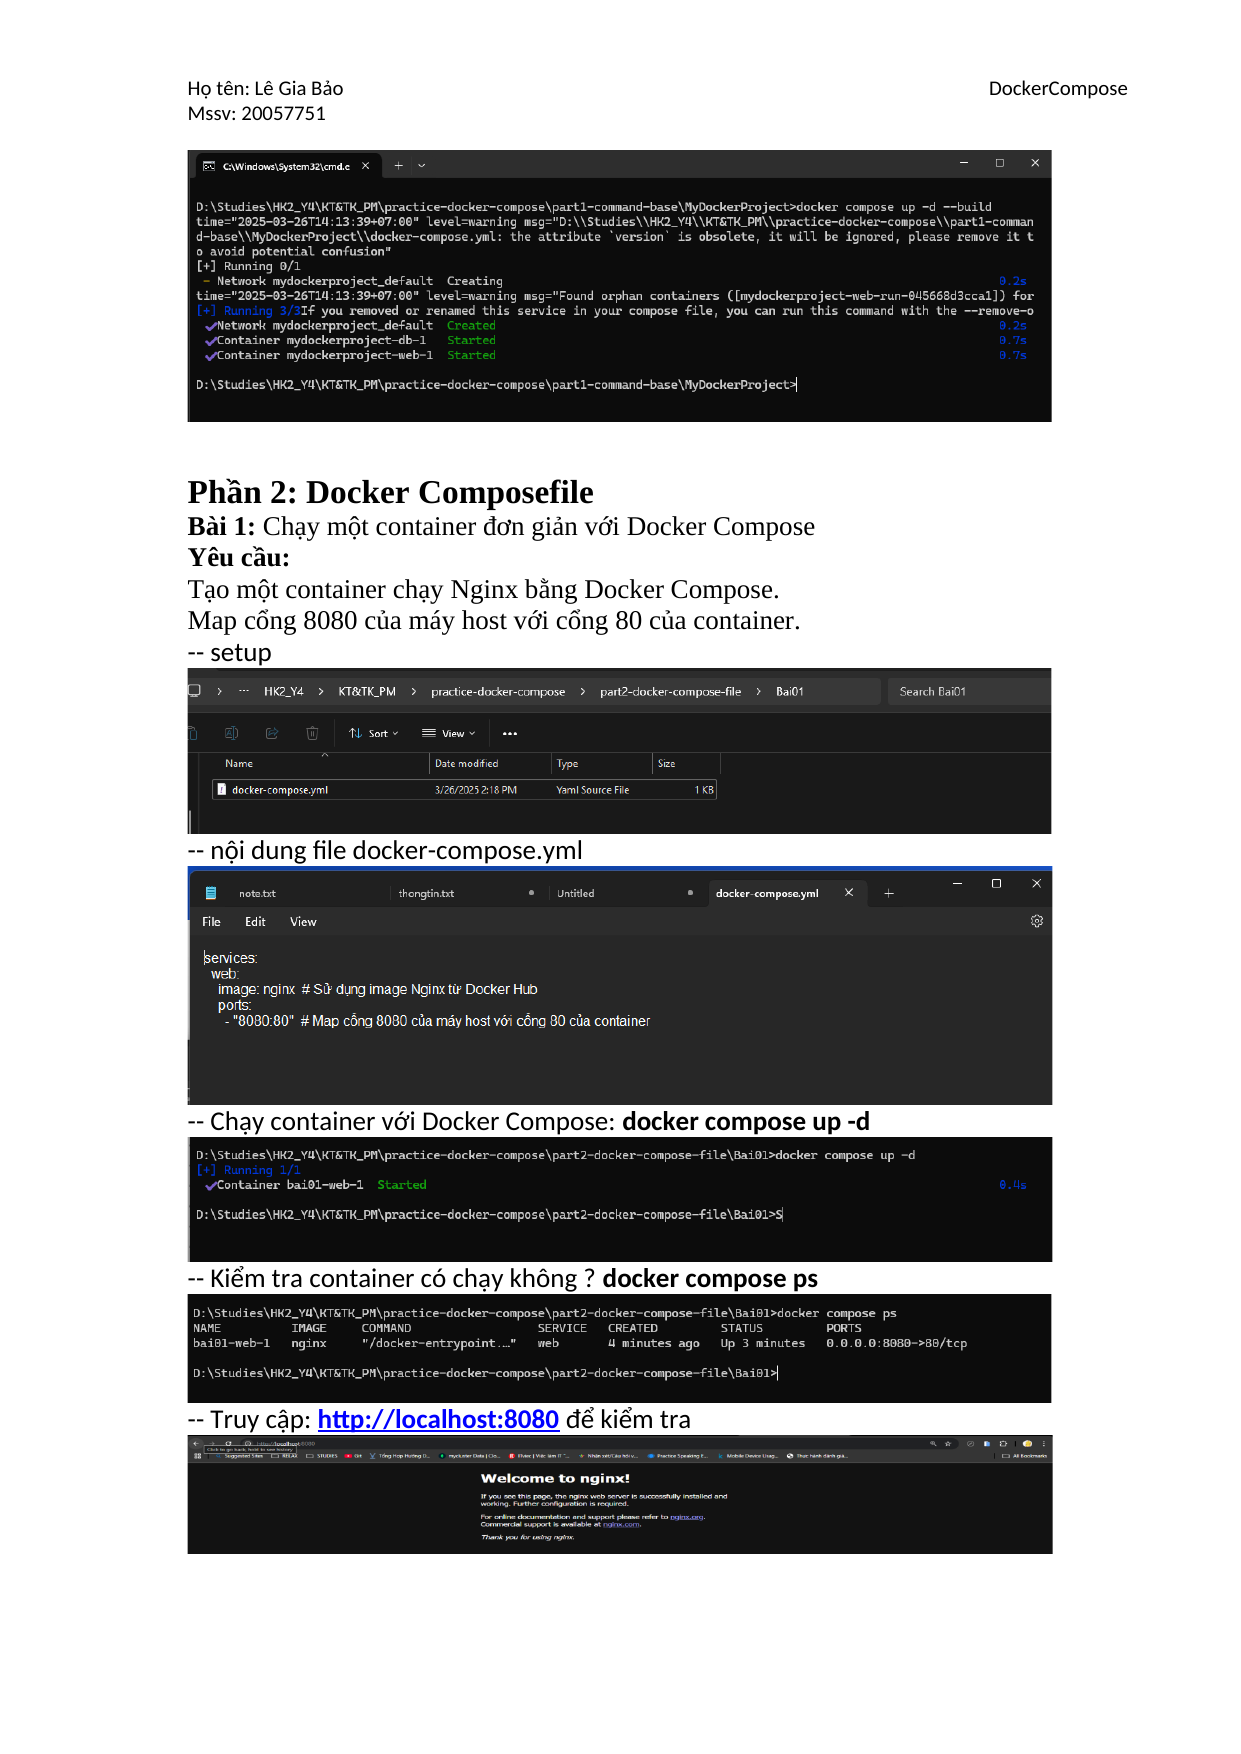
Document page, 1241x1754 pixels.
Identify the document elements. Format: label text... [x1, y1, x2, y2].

picture [187, 1137, 1053, 1262]
text Bài 1: Chạy một container đơn giản với Docker Compose [187, 510, 1053, 542]
text Phần 2: Docker Composefile [187, 472, 1053, 510]
picture [187, 866, 1053, 1105]
text -- Truy cập: http://localhost:8080 để kiểm tra [187, 1402, 1053, 1435]
picture [187, 668, 1052, 834]
text Yêu cầu: [187, 542, 1053, 573]
text -- Chạy container với Docker Compose: docker compose up -d [187, 1105, 1053, 1137]
text -- setup [187, 635, 1053, 668]
picture [187, 150, 1052, 422]
picture [187, 1294, 1052, 1403]
text -- Kiểm tra container có chạy không ? docker compose ps [187, 1262, 1053, 1294]
text Tạo một container chạy Nginx bằng Docker Compose. [187, 573, 1053, 604]
picture [187, 1435, 1053, 1554]
text -- nội dung file docker-compose.yml [187, 833, 1053, 866]
text Map cổng 8080 của máy host với cổng 80 của container. [187, 604, 1053, 635]
